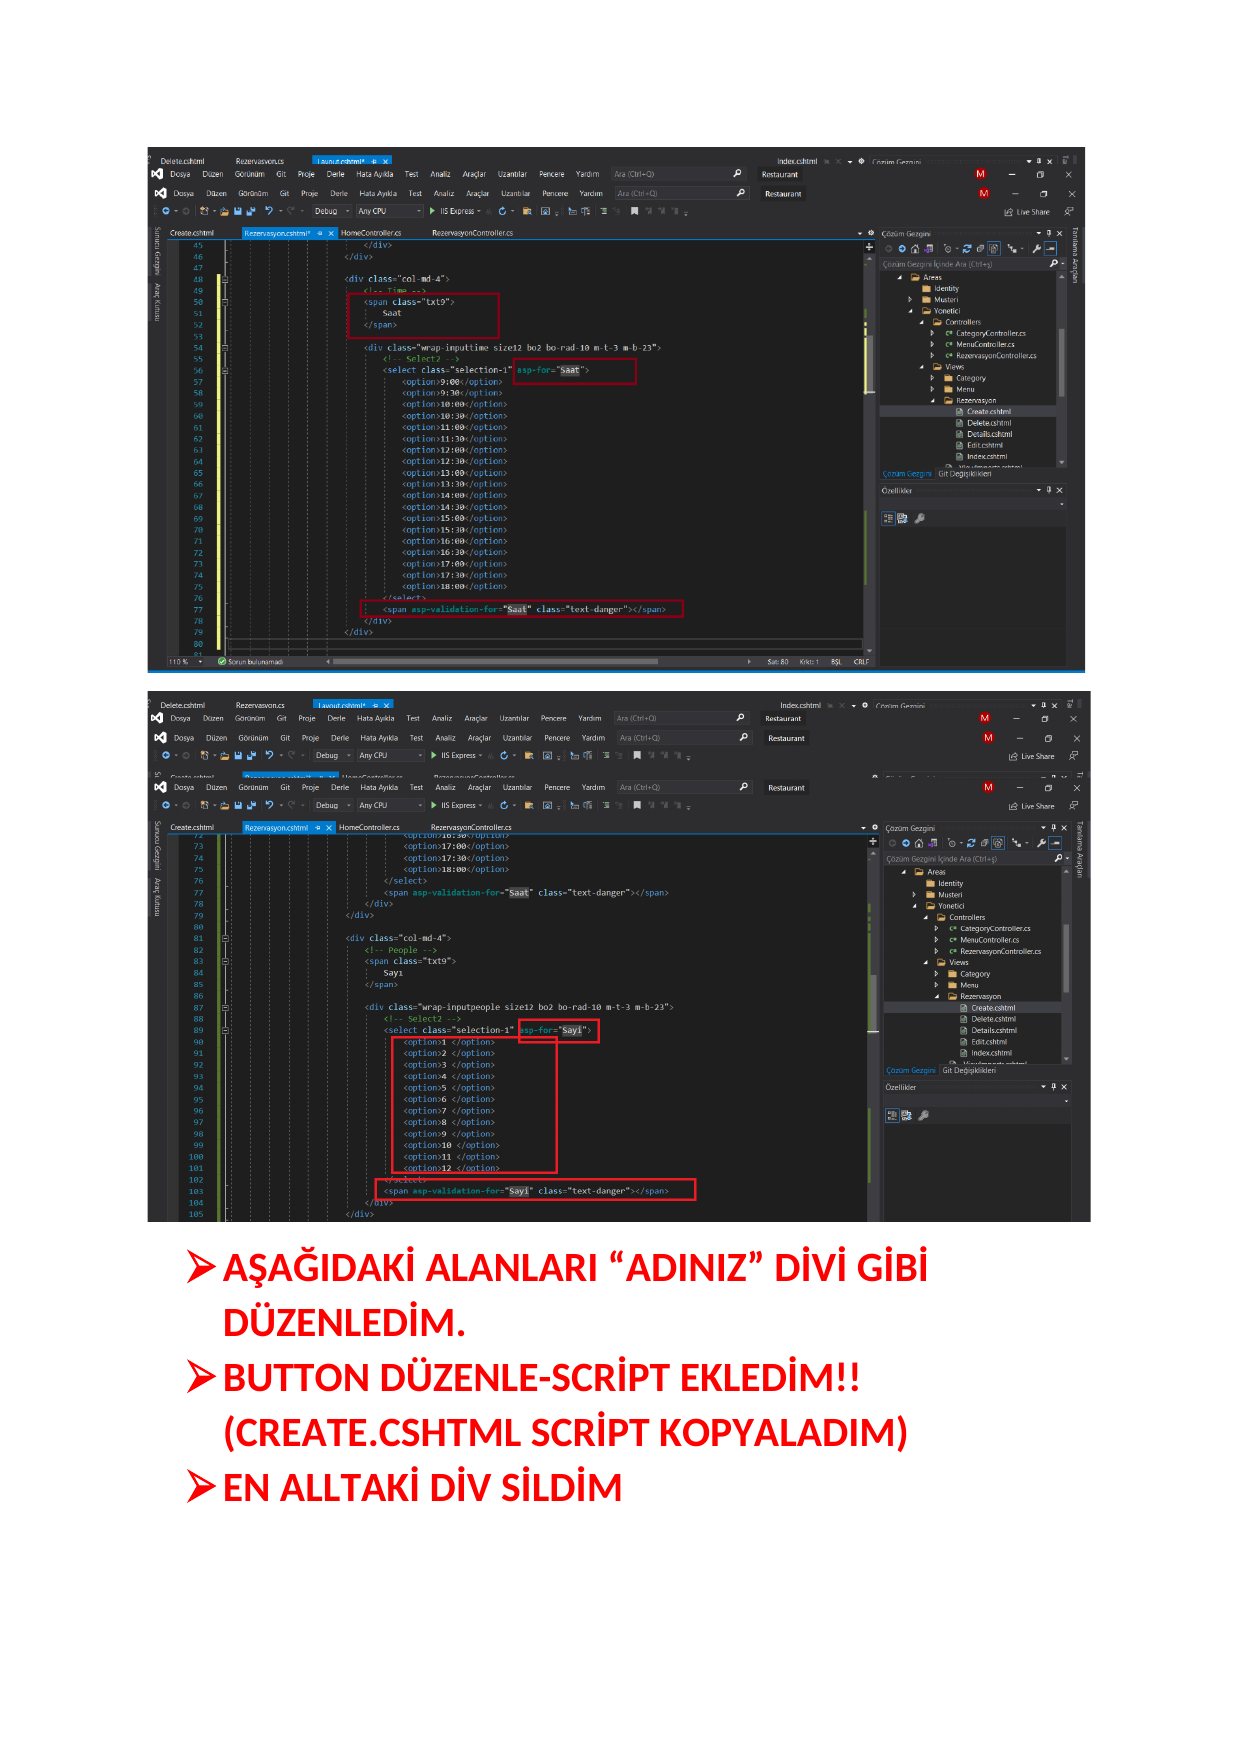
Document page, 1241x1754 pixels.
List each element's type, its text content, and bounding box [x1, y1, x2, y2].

picture [147, 147, 1085, 673]
list BUTTON DÜZENLE-SCRİPT EKLEDİM!!(CREATE.CSHTML SCRİPT KOPYALADIM) [185, 1351, 1093, 1456]
picture [147, 691, 1091, 1222]
list EN ALLTAKİ DİV SİLDİM [185, 1461, 1093, 1511]
list AŞAĞIDAKİ ALANLARI “ADINIZ” DİVİ GİBİ DÜZENLEDİM. [185, 1241, 1093, 1347]
